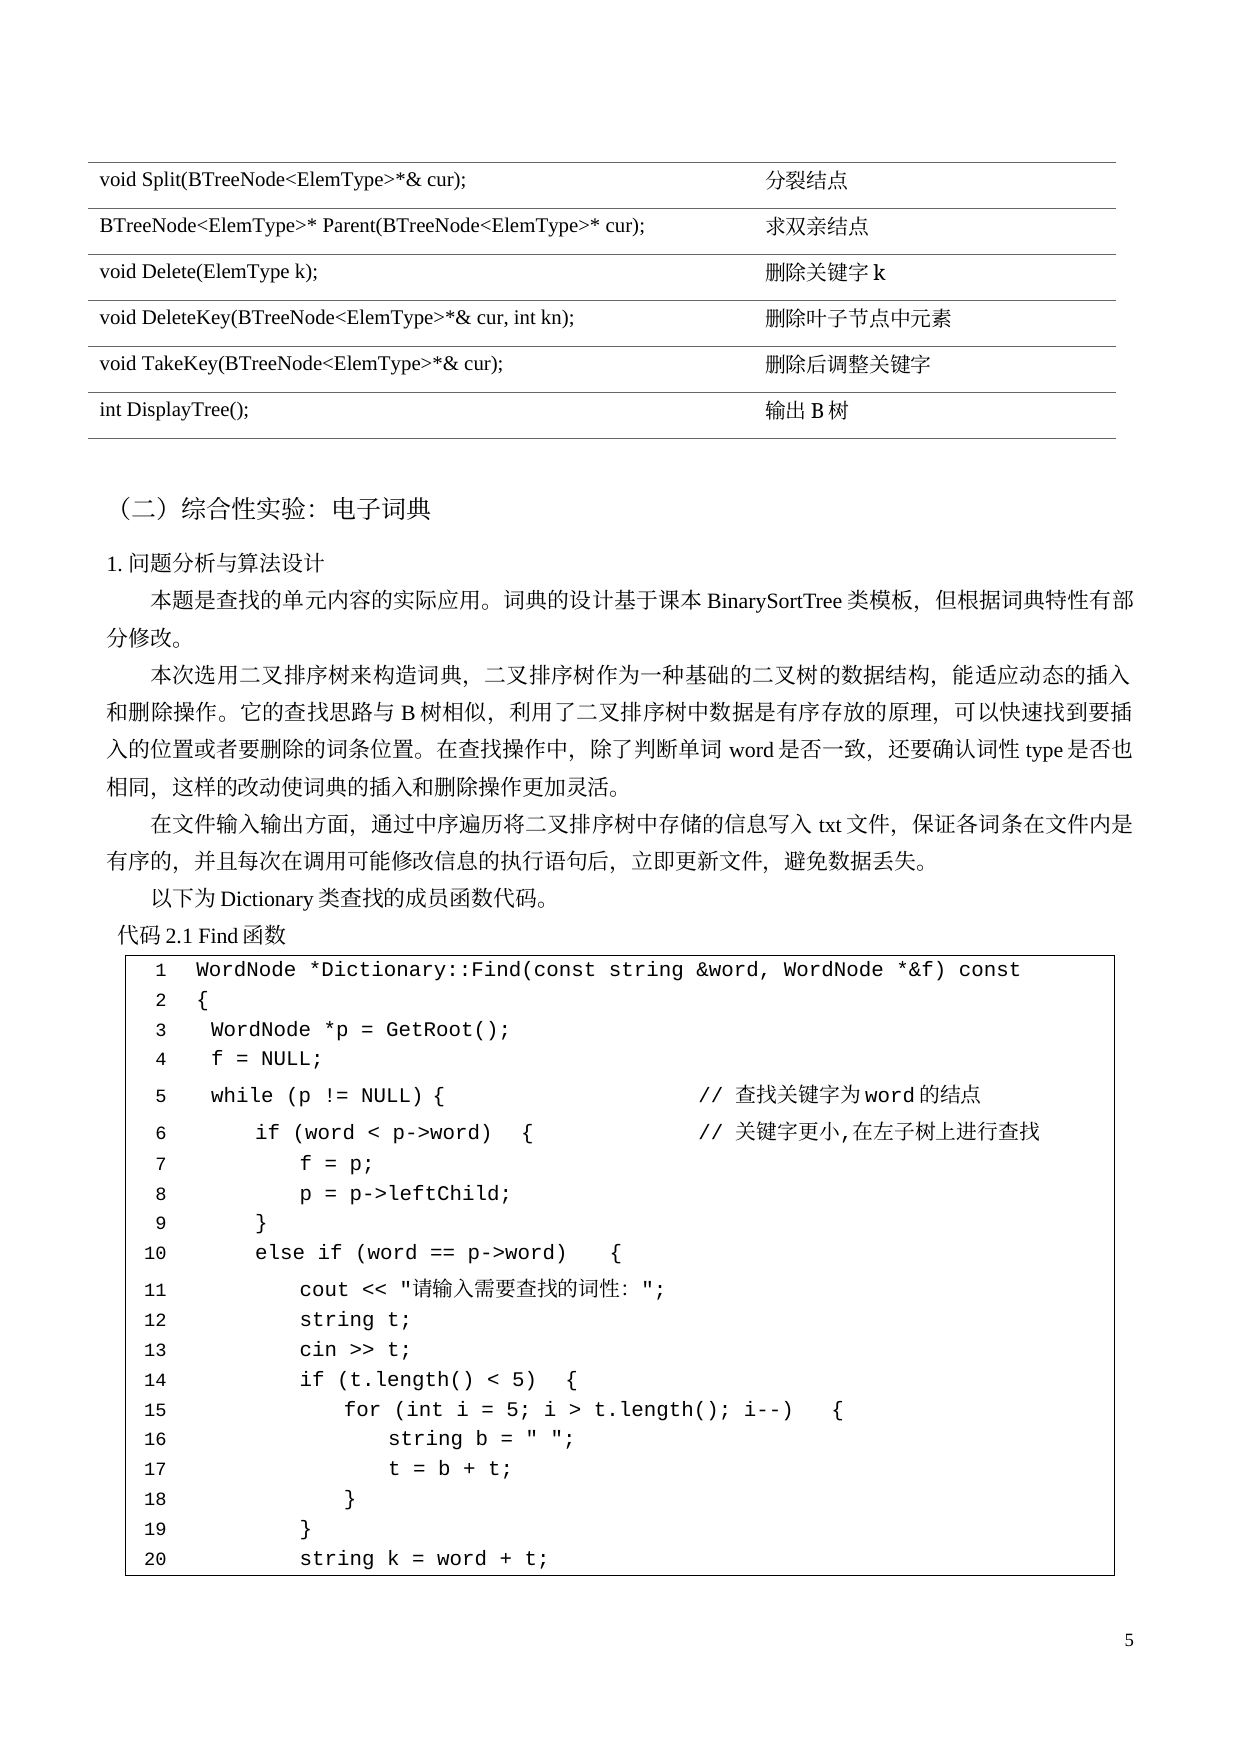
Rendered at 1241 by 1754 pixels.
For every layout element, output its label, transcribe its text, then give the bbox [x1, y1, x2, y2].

table_cell 求双亲结点 [754, 209, 1116, 254]
table_cell 删除叶子节点中元素 [754, 301, 1116, 346]
table_cell void DeleteKey(BTreeNode<ElemType>*& cur, int kn); [88, 301, 753, 346]
table_cell 输出B树 [754, 393, 1116, 438]
text （二）综合性实验：电子词典 [106, 476, 1134, 541]
text 以下为Dictionary类查找的成员函数代码。 [106, 881, 1134, 913]
table_cell 删除后调整关键字 [754, 347, 1116, 392]
table_cell BTreeNode<ElemType>* Parent(BTreeNode<ElemType>* cur); [88, 209, 753, 254]
text 本次选用二叉排序树来构造词典，二叉排序树作为一种基础的二叉树的数据结构，能适应动态的插入和删除操作。它的查找思路与B树相似，利用了二叉排序树中数据是有序存放的原理，可以快速找到要插入的位置或者要删除的词条位置。在查找操作中，除了判断单词word是否一致，还要确认词性type是否也相同，这样的改动使词典的插入和删除操作更加灵活。 [106, 657, 1134, 802]
table_cell int DisplayTree(); [88, 393, 753, 438]
text 在文件输入输出方面，通过中序遍历将二叉排序树中存储的信息写入txt文件，保证各词条在文件内是有序的，并且每次在调用可能修改信息的执行语句后，立即更新文件，避免数据丢失。 [106, 807, 1134, 876]
text 1. 问题分析与算法设计 [106, 546, 1134, 578]
table_cell void TakeKey(BTreeNode<ElemType>*& cur); [88, 347, 753, 392]
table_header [126, 956, 1114, 1575]
table_cell void Delete(ElemType k); [88, 255, 753, 300]
text 代码2.1 Find函数 [106, 918, 1134, 951]
text 本题是查找的单元内容的实际应用。词典的设计基于课本BinarySortTree类模板，但根据词典特性有部分修改。 [106, 583, 1134, 653]
table_cell 分裂结点 [754, 163, 1116, 208]
table_cell void Split(BTreeNode<ElemType>*& cur); [88, 163, 753, 208]
table_cell 删除关键字k [754, 255, 1116, 300]
